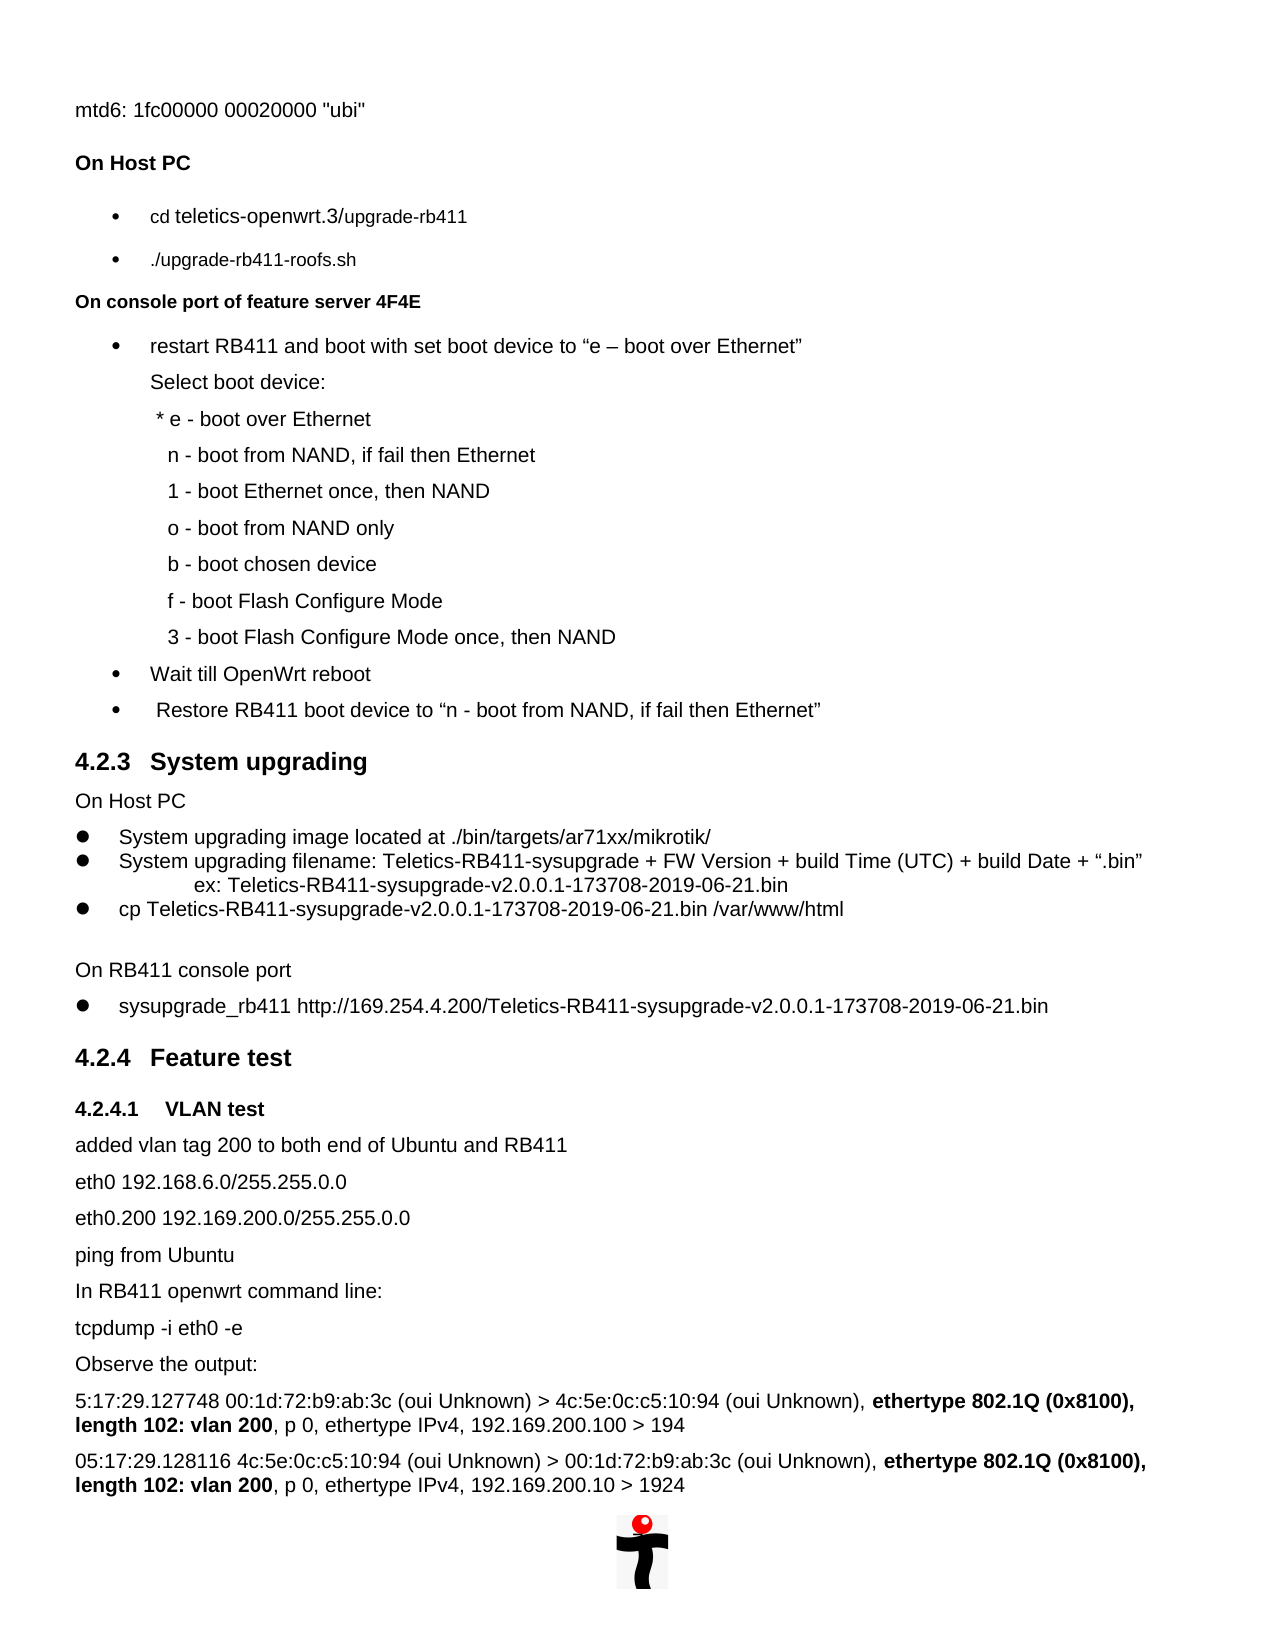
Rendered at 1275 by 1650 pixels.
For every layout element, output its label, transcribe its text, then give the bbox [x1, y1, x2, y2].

text On Host PC [75, 788, 1200, 812]
list System upgrading image located at ./bin/targets/ar71xx/mikrotik/ [75, 825, 1200, 849]
list System upgrading filename: Teletics-RB411-sysupgrade + FW Version + build Time (UTC) + build Date + “.bin” [75, 849, 1200, 873]
text Select boot device: [150, 370, 1200, 394]
text added vlan tag 200 to both end of Ubuntu and RB411 [75, 1133, 1200, 1157]
text Observe the output: [75, 1352, 1200, 1376]
list restart RB411 and boot with set boot device to “e – boot over Ethernet” [112, 333, 1200, 357]
text b - boot chosen device [150, 552, 1200, 576]
list Restore RB411 boot device to “n - boot from NAND, if fail then Ethernet” [112, 698, 1200, 722]
text eth0 192.168.6.0/255.255.0.0 [75, 1170, 1200, 1194]
text In RB411 openwrt command line: [75, 1279, 1200, 1303]
text tcpdump -i eth0 -e [75, 1316, 1200, 1339]
subtitle Feature test [75, 1043, 1200, 1072]
list ex: Teletics-RB411-sysupgrade-v2.0.0.1-173708-2019-06-21.bin [194, 873, 1200, 897]
subtitle VLAN test [75, 1097, 1200, 1121]
text On RB411 console port [75, 958, 1200, 982]
text 1 - boot Ethernet once, then NAND [150, 479, 1200, 503]
text On console port of feature server 4F4E [75, 291, 1200, 313]
list Wait till OpenWrt reboot [112, 662, 1200, 686]
list cp Teletics-RB411-sysupgrade-v2.0.0.1-173708-2019-06-21.bin /var/www/html [75, 897, 1200, 921]
text mtd6: 1fc00000 00020000 "ubi" [75, 97, 1200, 121]
text n - boot from NAND, if fail then Ethernet [150, 443, 1200, 467]
list cd teletics-openwrt.3/upgrade-rb411 [112, 204, 1200, 228]
subtitle System upgrading [75, 747, 1200, 776]
text 5:17:29.127748 00:1d:72:b9:ab:3c (oui Unknown) > 4c:5e:0c:c5:10:94 (oui Unknown), ethertype 802.1Q (0x8100), length 102: vlan 200, p 0, ethertype IPv4, 192.169.200.100 > 194 [75, 1388, 1200, 1436]
text 3 - boot Flash Configure Mode once, then NAND [150, 625, 1200, 649]
text f - boot Flash Configure Mode [150, 589, 1200, 613]
picture [616, 1515, 669, 1589]
list sysupgrade_rb411 http://169.254.4.200/Teletics-RB411-sysupgrade-v2.0.0.1-173708-2019-06-21.bin [75, 994, 1200, 1018]
text o - boot from NAND only [150, 516, 1200, 540]
text ping from Ubuntu [75, 1243, 1200, 1267]
text * e - boot over Ethernet [150, 406, 1200, 430]
list ./upgrade-rb411-roofs.sh [112, 248, 1200, 270]
text 05:17:29.128116 4c:5e:0c:c5:10:94 (oui Unknown) > 00:1d:72:b9:ab:3c (oui Unknown), ethertype 802.1Q (0x8100), length 102: vlan 200, p 0, ethertype IPv4, 192.169.200.10 > 1924 [75, 1449, 1200, 1497]
text eth0.200 192.169.200.0/255.255.0.0 [75, 1206, 1200, 1230]
text On Host PC [75, 151, 1200, 174]
